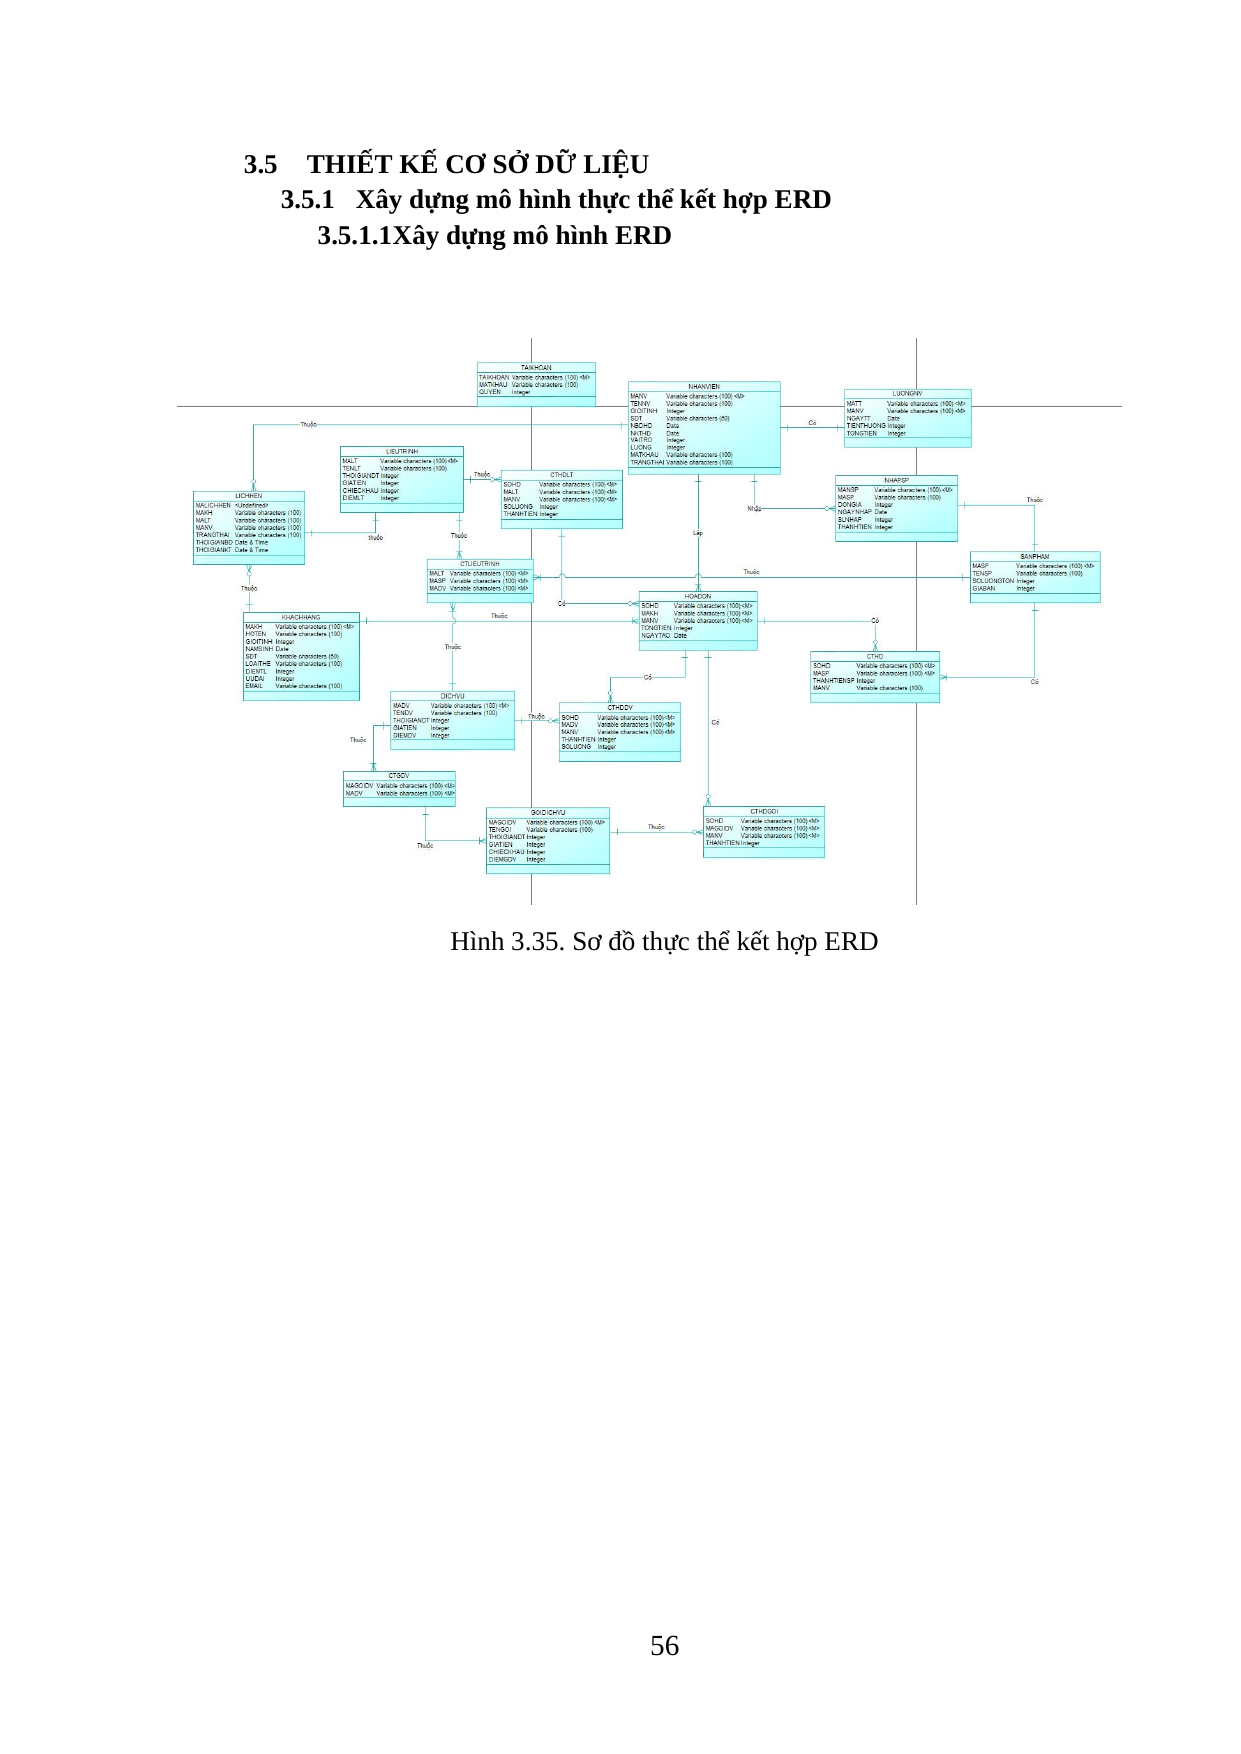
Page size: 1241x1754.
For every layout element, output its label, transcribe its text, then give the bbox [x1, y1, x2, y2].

list THIẾT KẾ CƠ SỞ DỮ LIỆU [244, 148, 1122, 179]
picture [177, 338, 1123, 905]
list Xây dựng mô hình ERD [317, 219, 1122, 250]
text Hình 3.35. Sơ đồ thực thể kết hợp ERD [207, 905, 1122, 956]
list Xây dựng mô hình thực thể kết hợp ERD [281, 183, 1122, 214]
